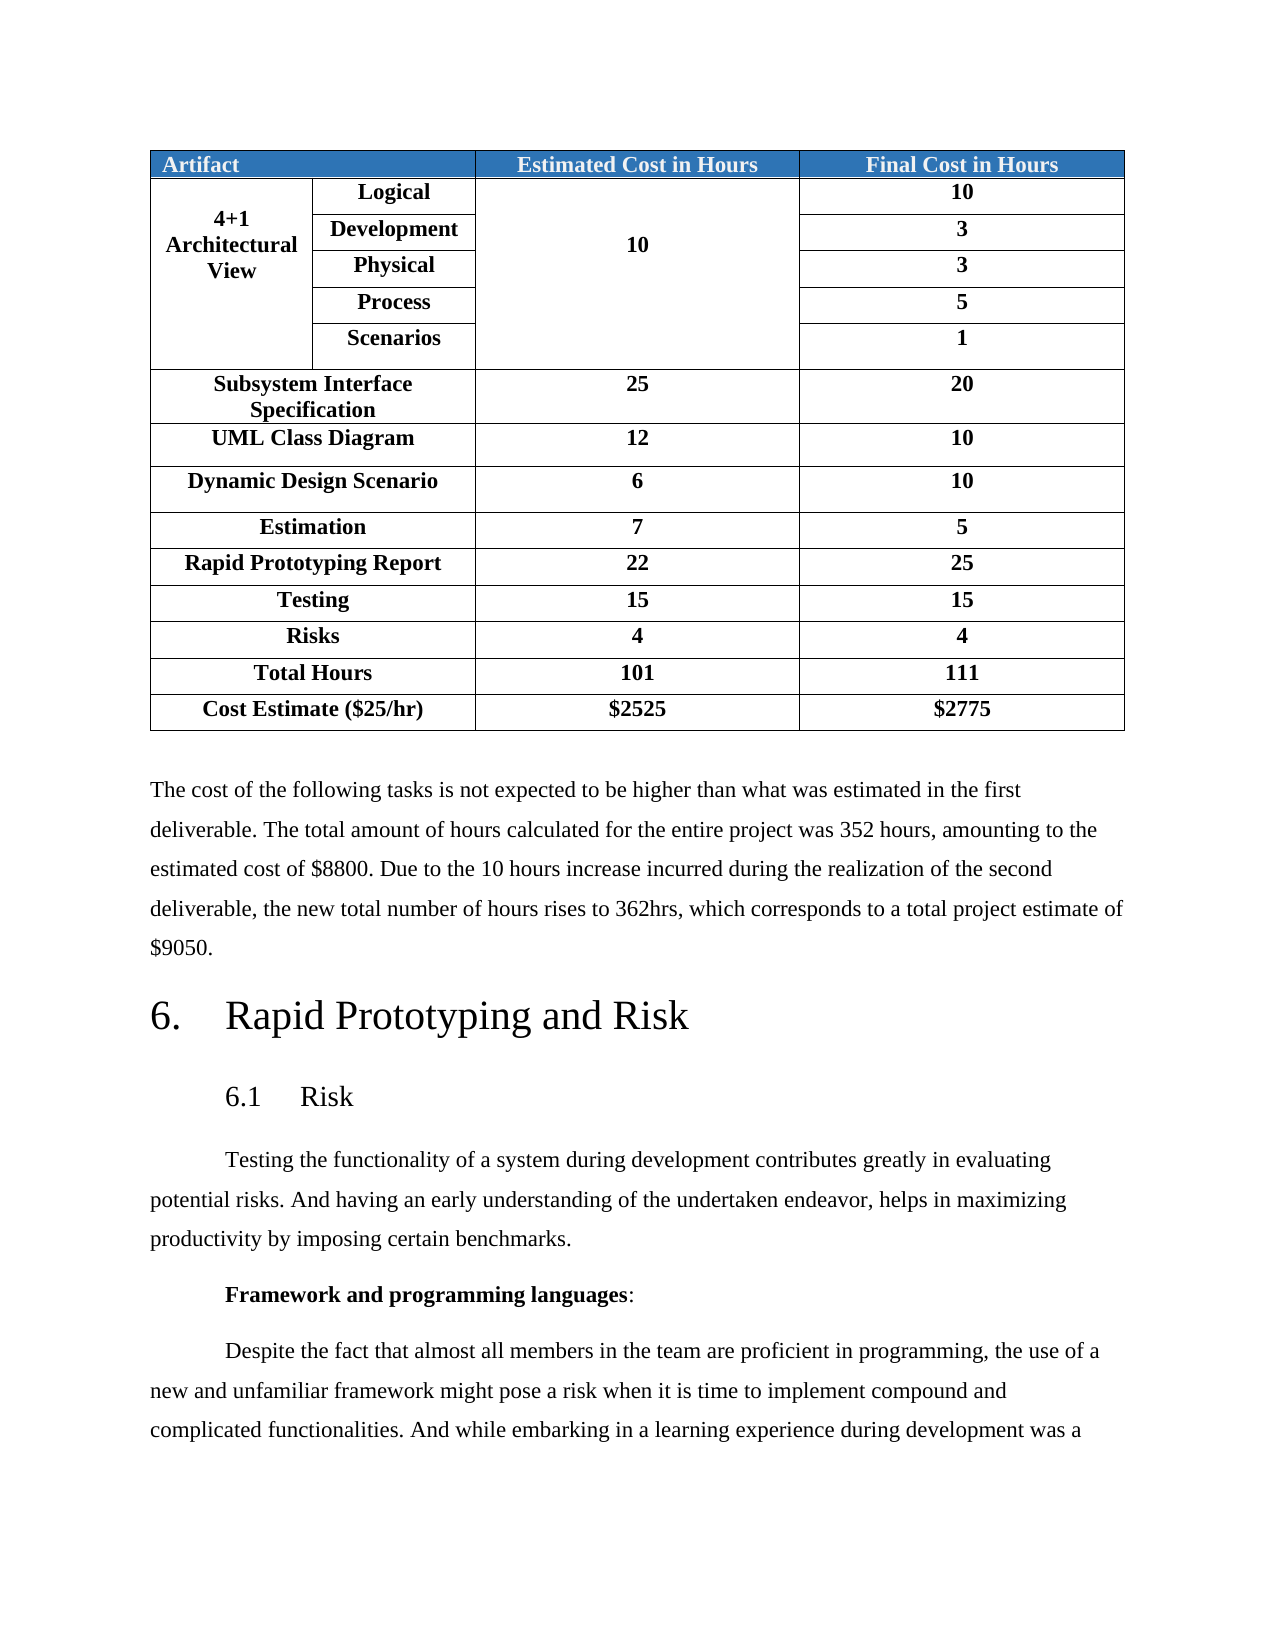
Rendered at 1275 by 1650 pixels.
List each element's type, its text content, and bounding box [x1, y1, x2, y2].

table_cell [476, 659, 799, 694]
text Testing the functionality of a system during development contributes greatly in evaluating potential risks. And having an early understanding of the undertaken endeavor, helps in maximizing productivity by imposing certain benchmarks. [150, 1146, 1125, 1251]
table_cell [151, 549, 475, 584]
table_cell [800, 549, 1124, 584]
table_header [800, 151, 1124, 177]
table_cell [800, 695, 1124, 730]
text Framework and programming languages: [150, 1281, 1125, 1308]
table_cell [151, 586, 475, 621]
text The cost of the following tasks is not expected to be higher than what was estimated in the first deliverable. The total amount of hours calculated for the entire project was 352 hours, amounting to the estimated cost of $8800. Due to the 10 hours increase incurred during the realization of the second deliverable, the new total number of hours rises to 362hrs, which corresponds to a total project estimate of $9050. [150, 777, 1125, 961]
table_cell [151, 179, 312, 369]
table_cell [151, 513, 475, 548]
text 6.1 Risk [150, 1079, 1125, 1113]
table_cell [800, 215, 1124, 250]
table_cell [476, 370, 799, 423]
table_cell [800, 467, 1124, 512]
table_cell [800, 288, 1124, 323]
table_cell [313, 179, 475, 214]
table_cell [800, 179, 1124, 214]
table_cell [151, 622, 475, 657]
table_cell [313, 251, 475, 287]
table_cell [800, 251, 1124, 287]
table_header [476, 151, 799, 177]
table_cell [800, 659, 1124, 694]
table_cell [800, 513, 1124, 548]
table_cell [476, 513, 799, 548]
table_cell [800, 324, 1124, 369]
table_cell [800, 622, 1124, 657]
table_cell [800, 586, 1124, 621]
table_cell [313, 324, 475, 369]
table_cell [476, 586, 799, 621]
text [150, 1337, 1125, 1443]
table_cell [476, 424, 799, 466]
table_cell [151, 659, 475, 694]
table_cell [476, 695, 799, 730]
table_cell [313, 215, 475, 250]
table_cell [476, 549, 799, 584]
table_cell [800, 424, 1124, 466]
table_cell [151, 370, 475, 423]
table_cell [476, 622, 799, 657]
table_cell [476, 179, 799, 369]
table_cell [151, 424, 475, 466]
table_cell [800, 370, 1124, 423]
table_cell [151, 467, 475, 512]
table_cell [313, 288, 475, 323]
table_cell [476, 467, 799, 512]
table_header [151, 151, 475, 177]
text 6. Rapid Prototyping and Risk [150, 991, 1125, 1038]
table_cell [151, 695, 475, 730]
